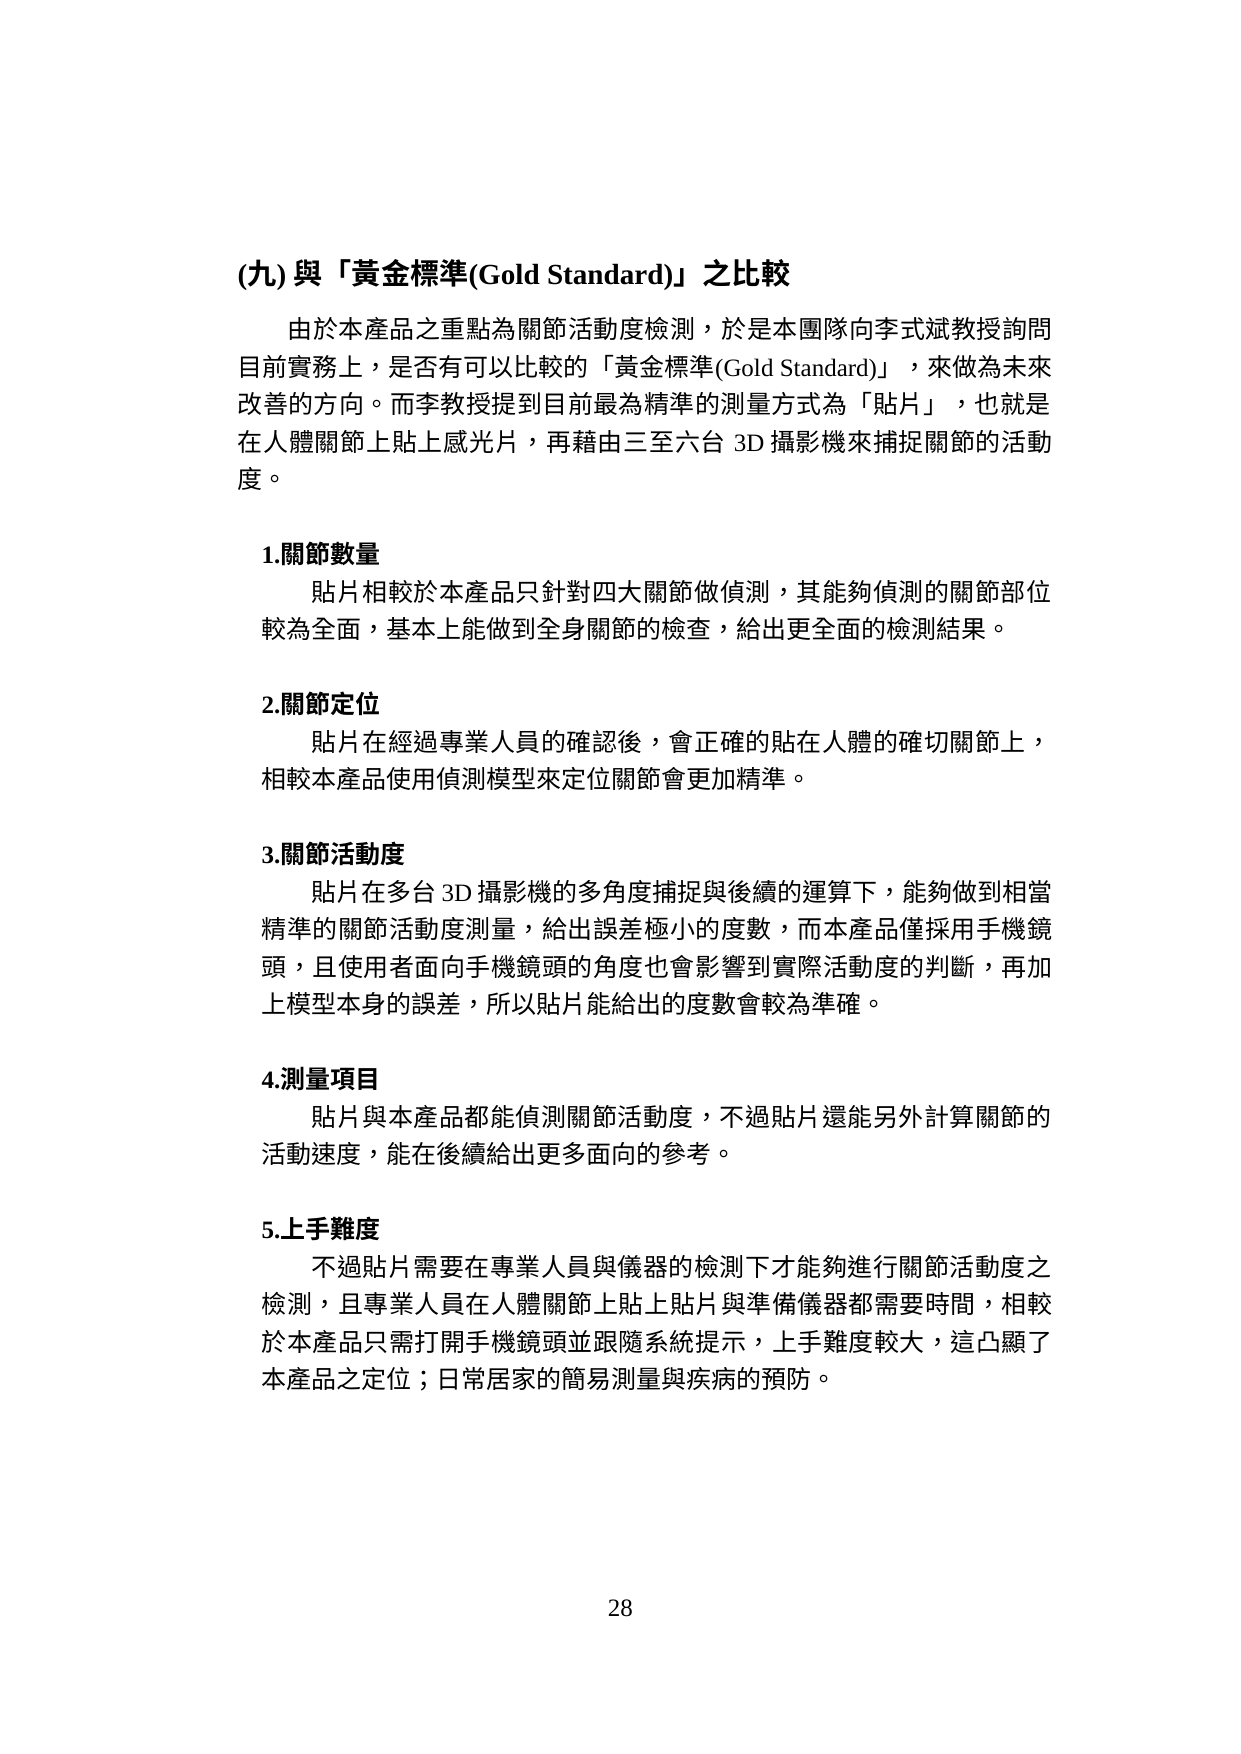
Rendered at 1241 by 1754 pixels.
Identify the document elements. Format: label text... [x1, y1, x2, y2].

text 貼片在多台3D攝影機的多角度捕捉與後續的運算下，能夠做到相當精準的關節活動度測量，給出誤差極小的度數，而本產品僅採用手機鏡頭，且使用者面向手機鏡頭的角度也會影響到實際活動度的判斷，再加上模型本身的誤差，所以貼片能給出的度數會較為準確。 [261, 872, 1053, 1022]
text 貼片在經過專業人員的確認後，會正確的貼在人體的確切關節上，相較本產品使用偵測模型來定位關節會更加精準。 [261, 722, 1053, 797]
text 不過貼片需要在專業人員與儀器的檢測下才能夠進行關節活動度之檢測，且專業人員在人體關節上貼上貼片與準備儀器都需要時間，相較於本產品只需打開手機鏡頭並跟隨系統提示，上手難度較大，這凸顯了本產品之定位；日常居家的簡易測量與疾病的預防。 [261, 1247, 1053, 1397]
text (九) 與「黃金標準(Gold Standard)」之比較 [187, 234, 1053, 309]
text 2.關節定位 [187, 684, 1053, 722]
text 5.上手難度 [187, 1209, 1053, 1247]
text 由於本產品之重點為關節活動度檢測，於是本團隊向李式斌教授詢問目前實務上，是否有可以比較的「黃金標準(Gold Standard)」，來做為未來改善的方向。而李教授提到目前最為精準的測量方式為「貼片」，也就是在人體關節上貼上感光片，再藉由三至六台 3D攝影機來捕捉關節的活動度。 [237, 309, 1053, 497]
text 4.測量項目 [187, 1059, 1053, 1097]
text 3.關節活動度 [187, 834, 1053, 872]
text 貼片相較於本產品只針對四大關節做偵測，其能夠偵測的關節部位較為全面，基本上能做到全身關節的檢查，給出更全面的檢測結果。 [261, 572, 1053, 647]
text 貼片與本產品都能偵測關節活動度，不過貼片還能另外計算關節的活動速度，能在後續給出更多面向的參考。 [261, 1097, 1053, 1172]
text 1.關節數量 [187, 534, 1053, 572]
